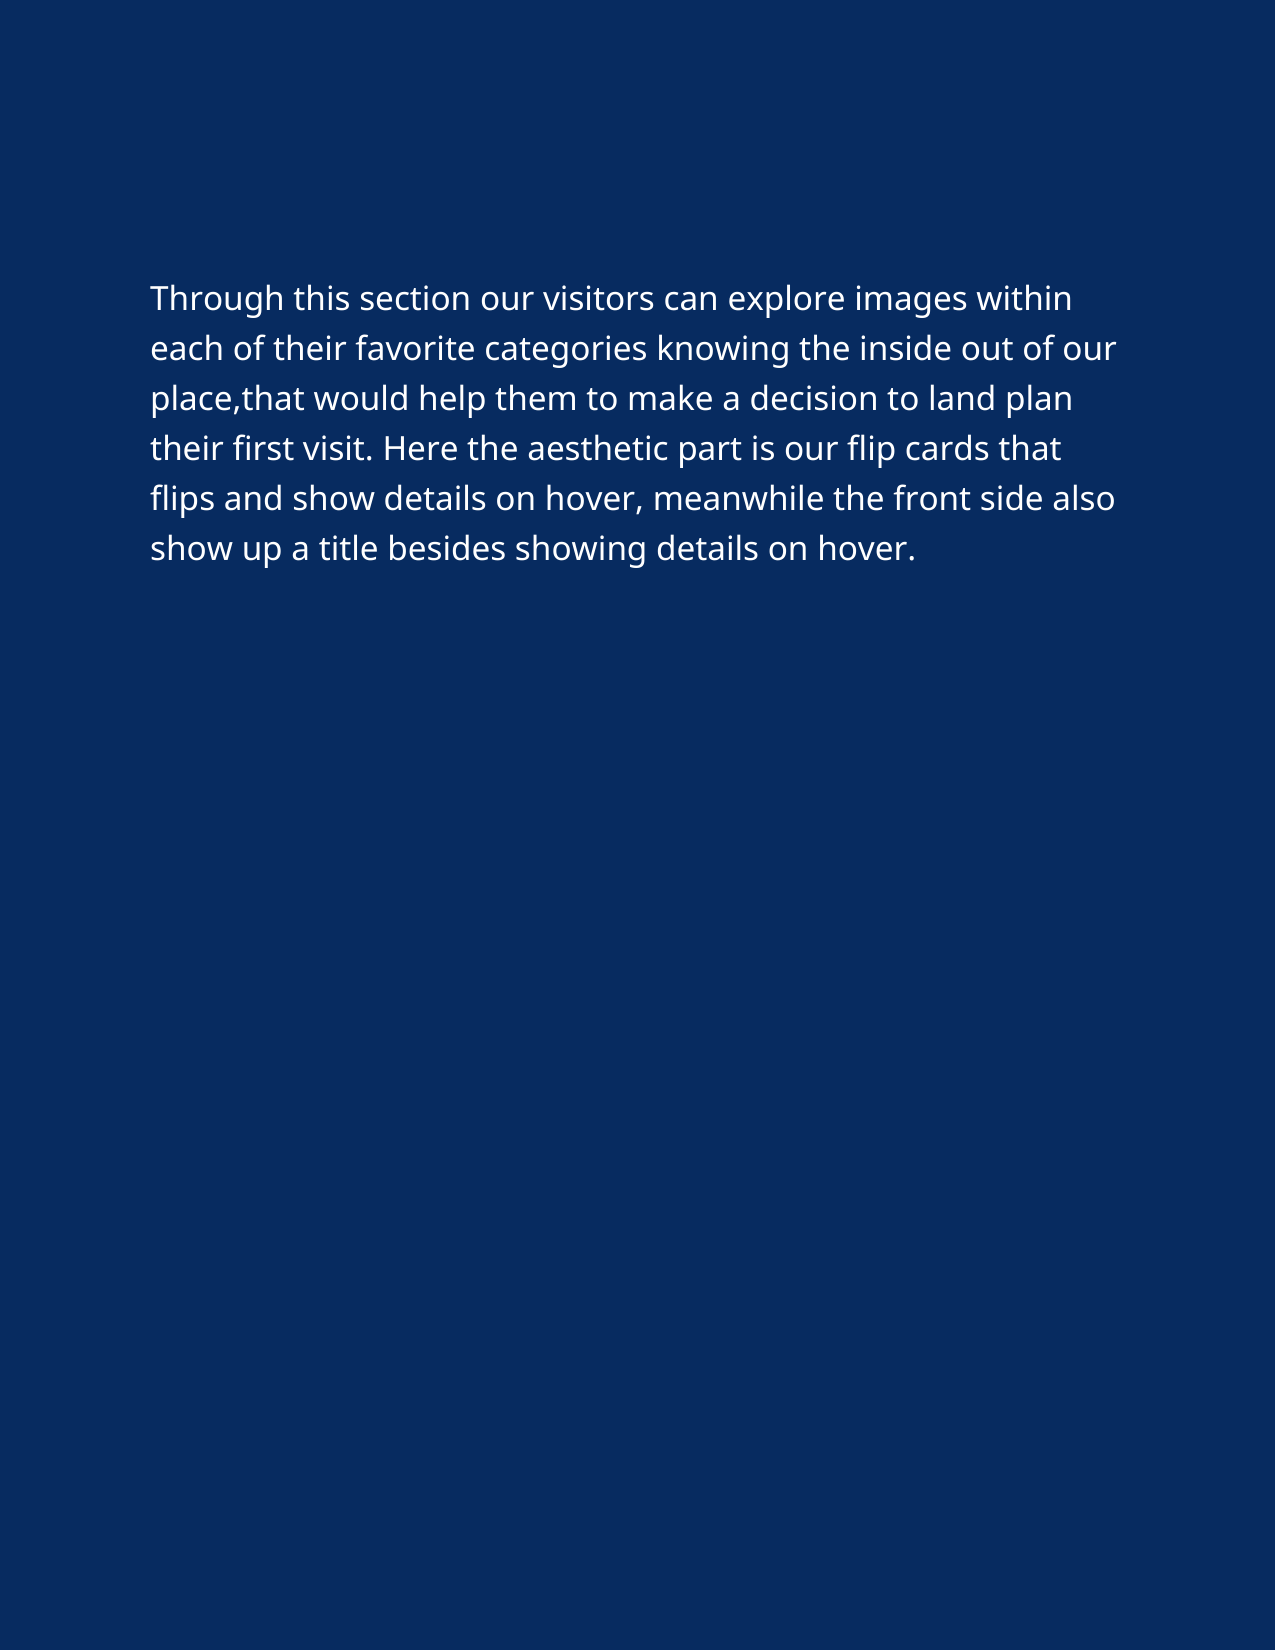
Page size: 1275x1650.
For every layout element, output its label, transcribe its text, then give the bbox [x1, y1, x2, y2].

text Through this section our visitors can explore images within each of their favorite categories knowing the inside out of our place,that would help them to make a decision to land plan their first visit. Here the aesthetic part is our flip cards that flips and show details on hover, meanwhile the front side also show up a title besides showing details on hover. [150, 275, 1125, 570]
